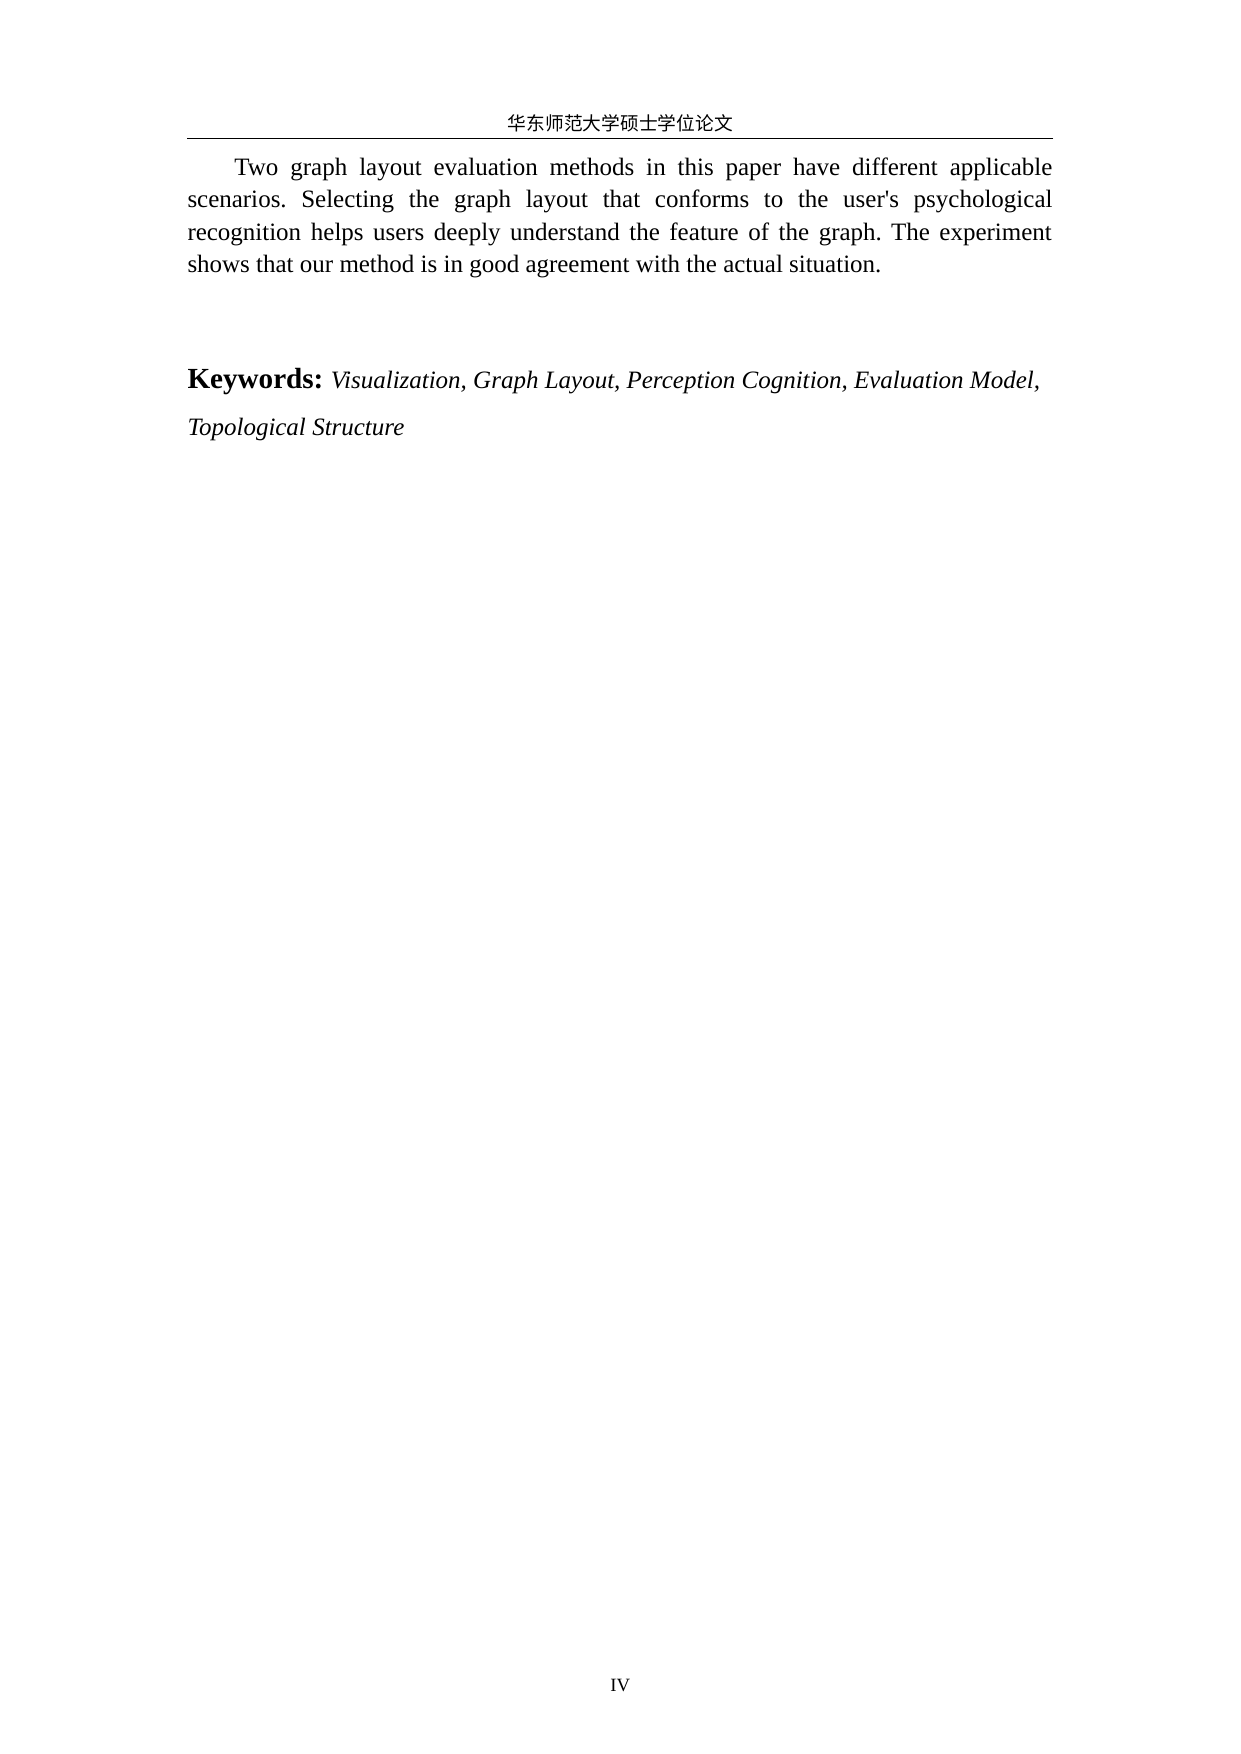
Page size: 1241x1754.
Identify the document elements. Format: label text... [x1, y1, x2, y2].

text Two graph layout evaluation methods in this paper have different applicable scenarios. Selecting the graph layout that conforms to the user's psychological recognition helps users deeply understand the feature of the graph. The experiment shows that our method is in good agreement with the actual situation. [187, 150, 1053, 280]
text Keywords: Visualization, Graph Layout, Perception Cognition, Evaluation Model, Topological Structure [187, 345, 1053, 442]
